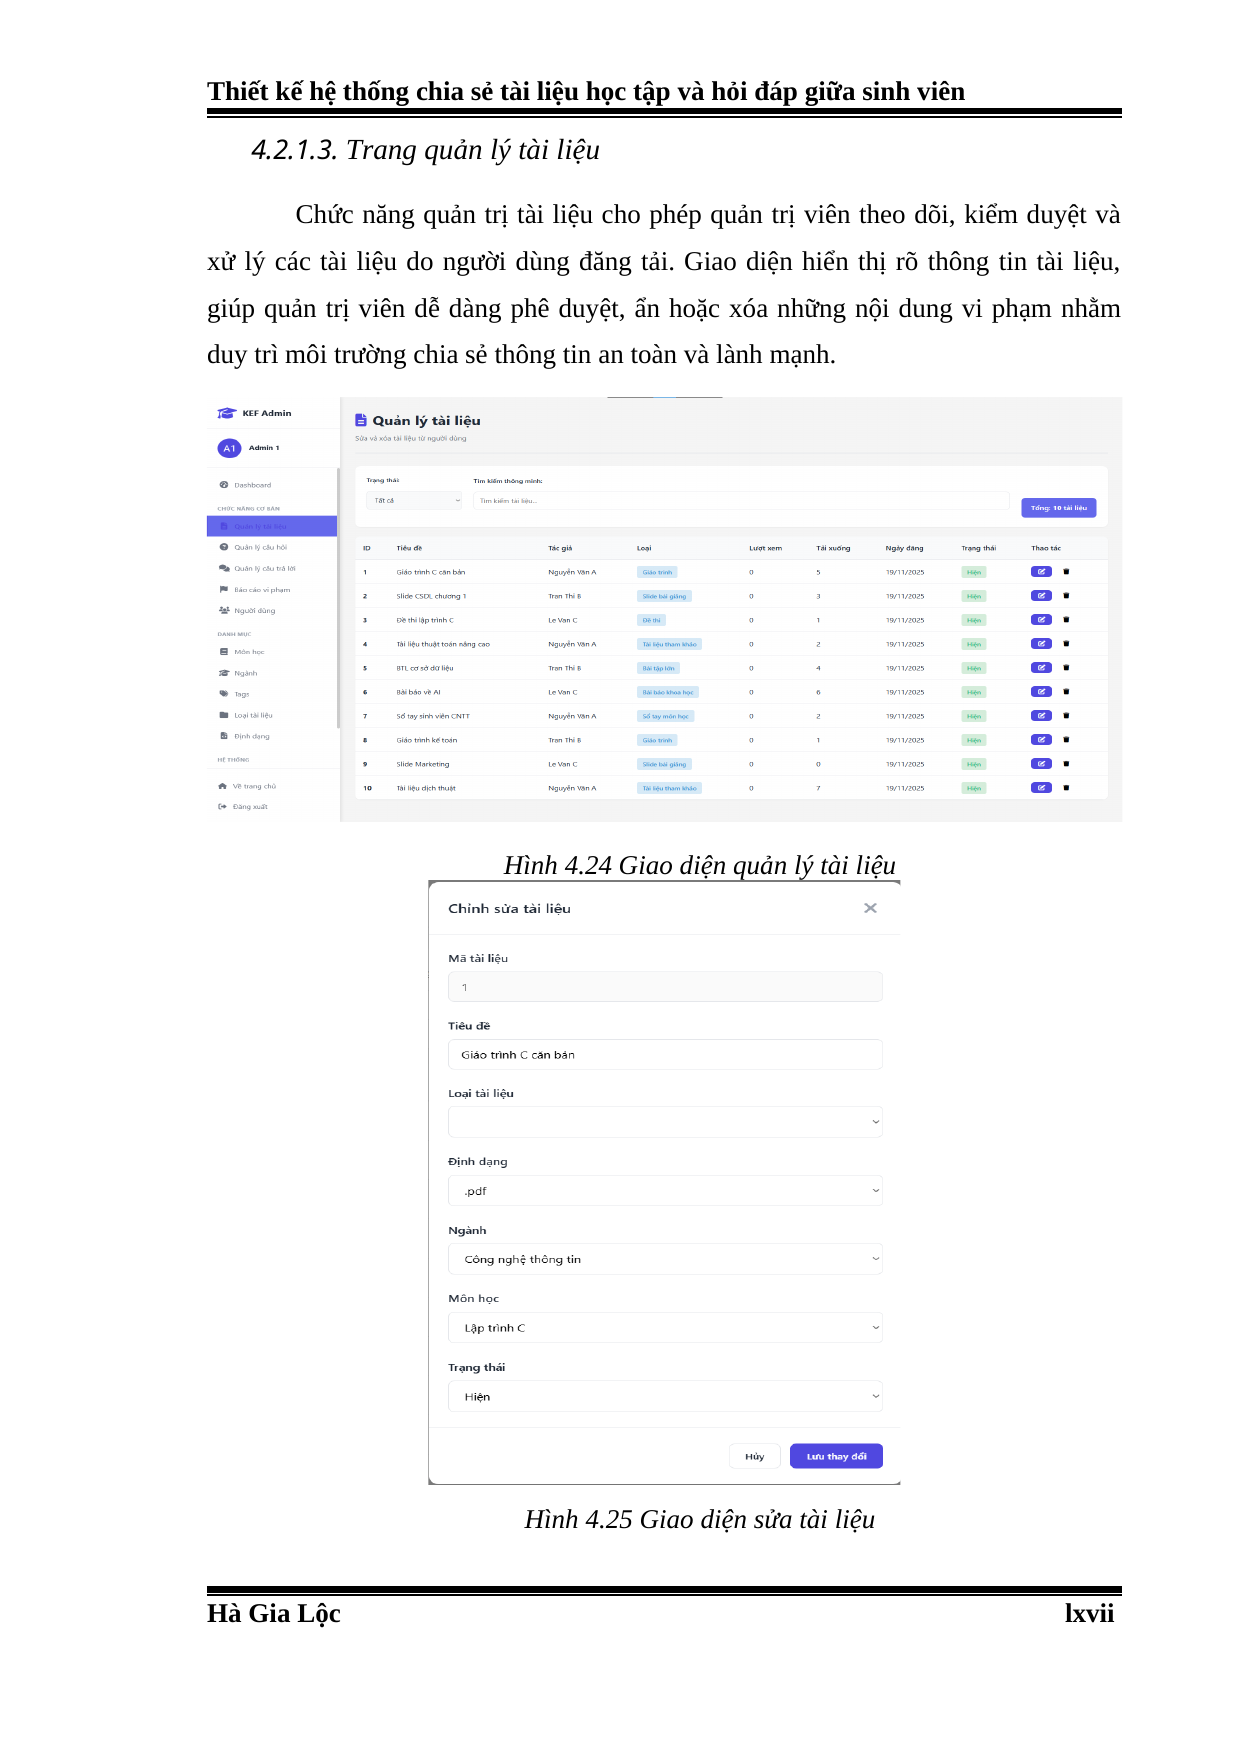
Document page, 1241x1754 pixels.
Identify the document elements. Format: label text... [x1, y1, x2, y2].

text Chức năng quản trị tài liệu cho phép quản trị viên theo dõi, kiểm duyệt và xử lý các tài liệu do người dùng đăng tải. Giao diện hiển thị rõ thông tin tài liệu, giúp quản trị viên dễ dàng phê duyệt, ẩn hoặc xóa những nội dung vi phạm nhằm duy trì môi trường chia sẻ thông tin an toàn và lành mạnh. [207, 198, 1122, 369]
subtitle Trang quản lý tài liệu [222, 131, 1122, 167]
picture [428, 880, 901, 1485]
picture [206, 397, 1123, 822]
